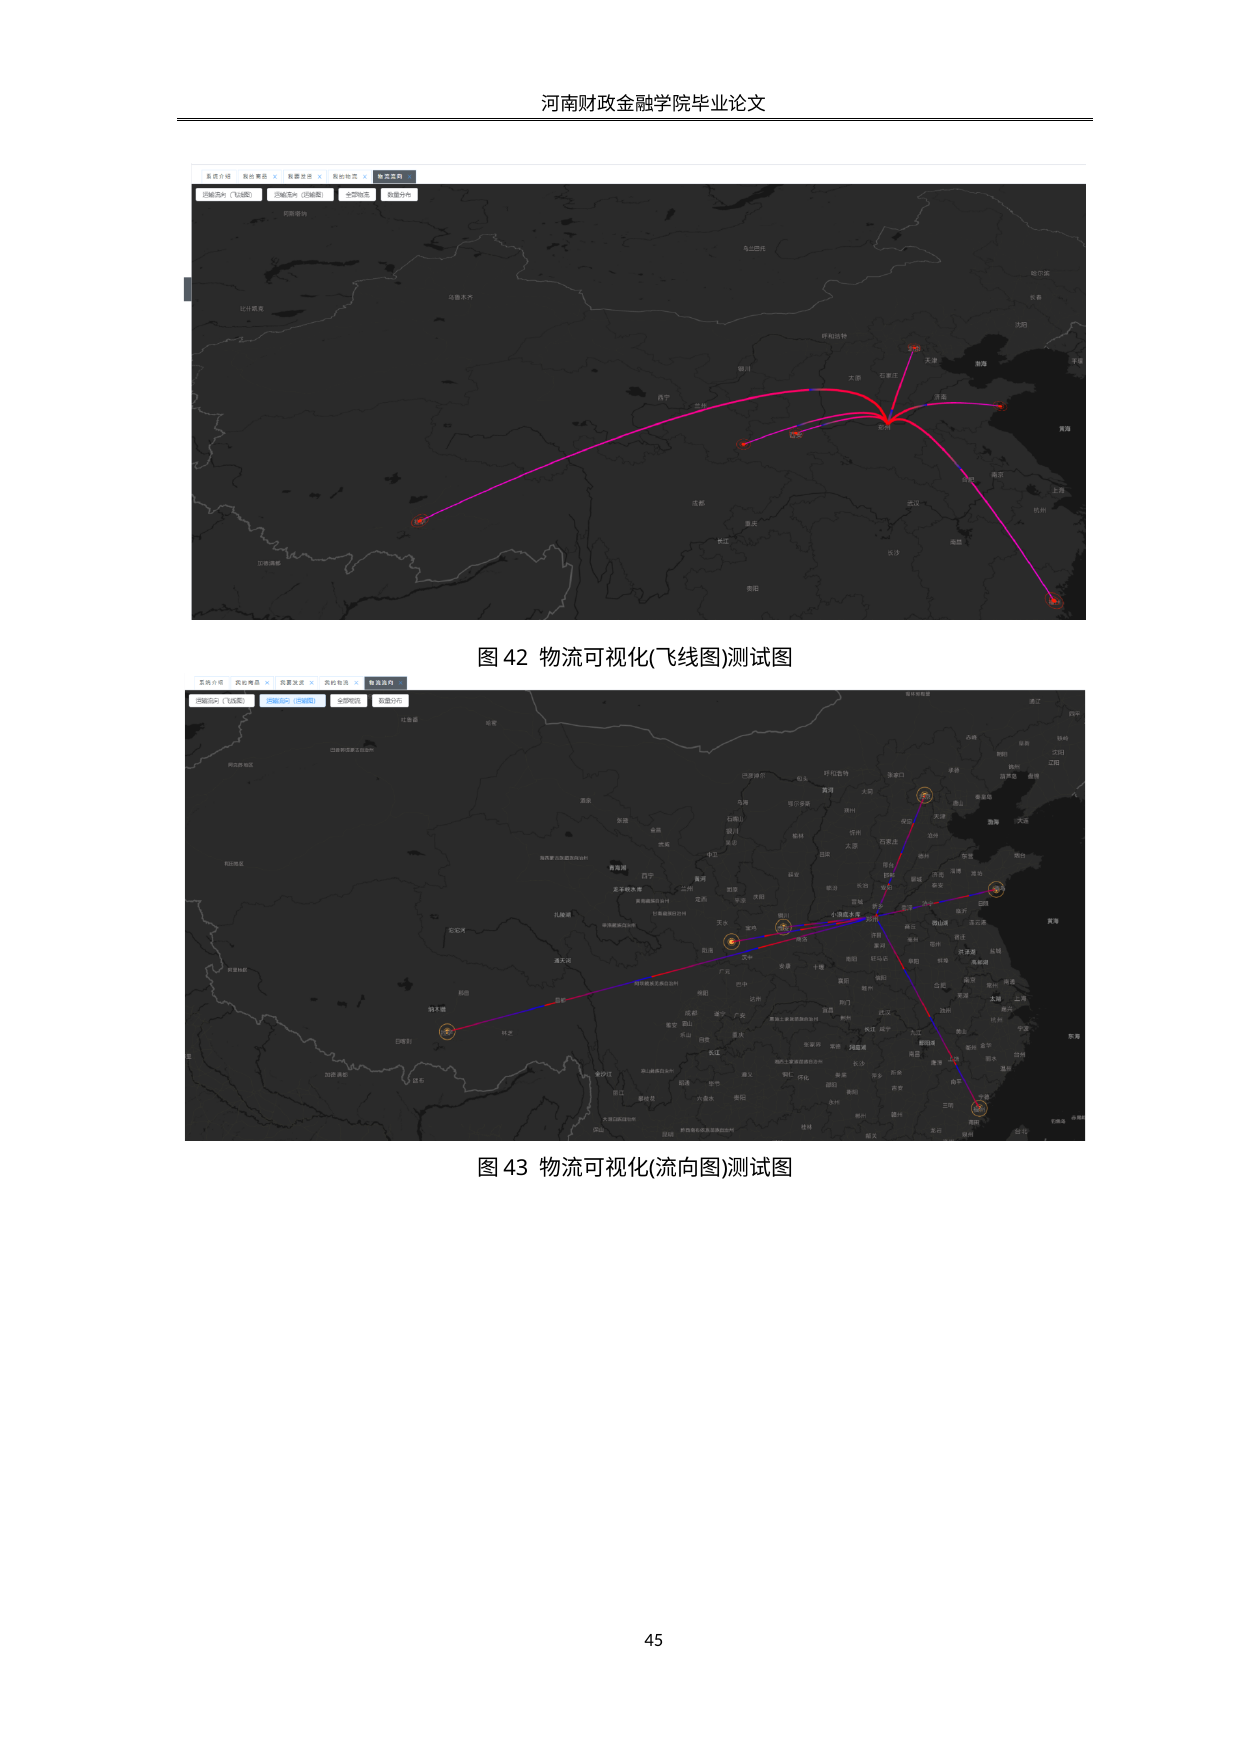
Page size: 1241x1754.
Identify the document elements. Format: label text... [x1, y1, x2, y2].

text 图43 物流可视化(流向图)测试图 [177, 1149, 1093, 1183]
text 图42 物流可视化(飞线图)测试图 [177, 639, 1093, 673]
picture [183, 163, 1086, 620]
picture [184, 673, 1086, 1141]
